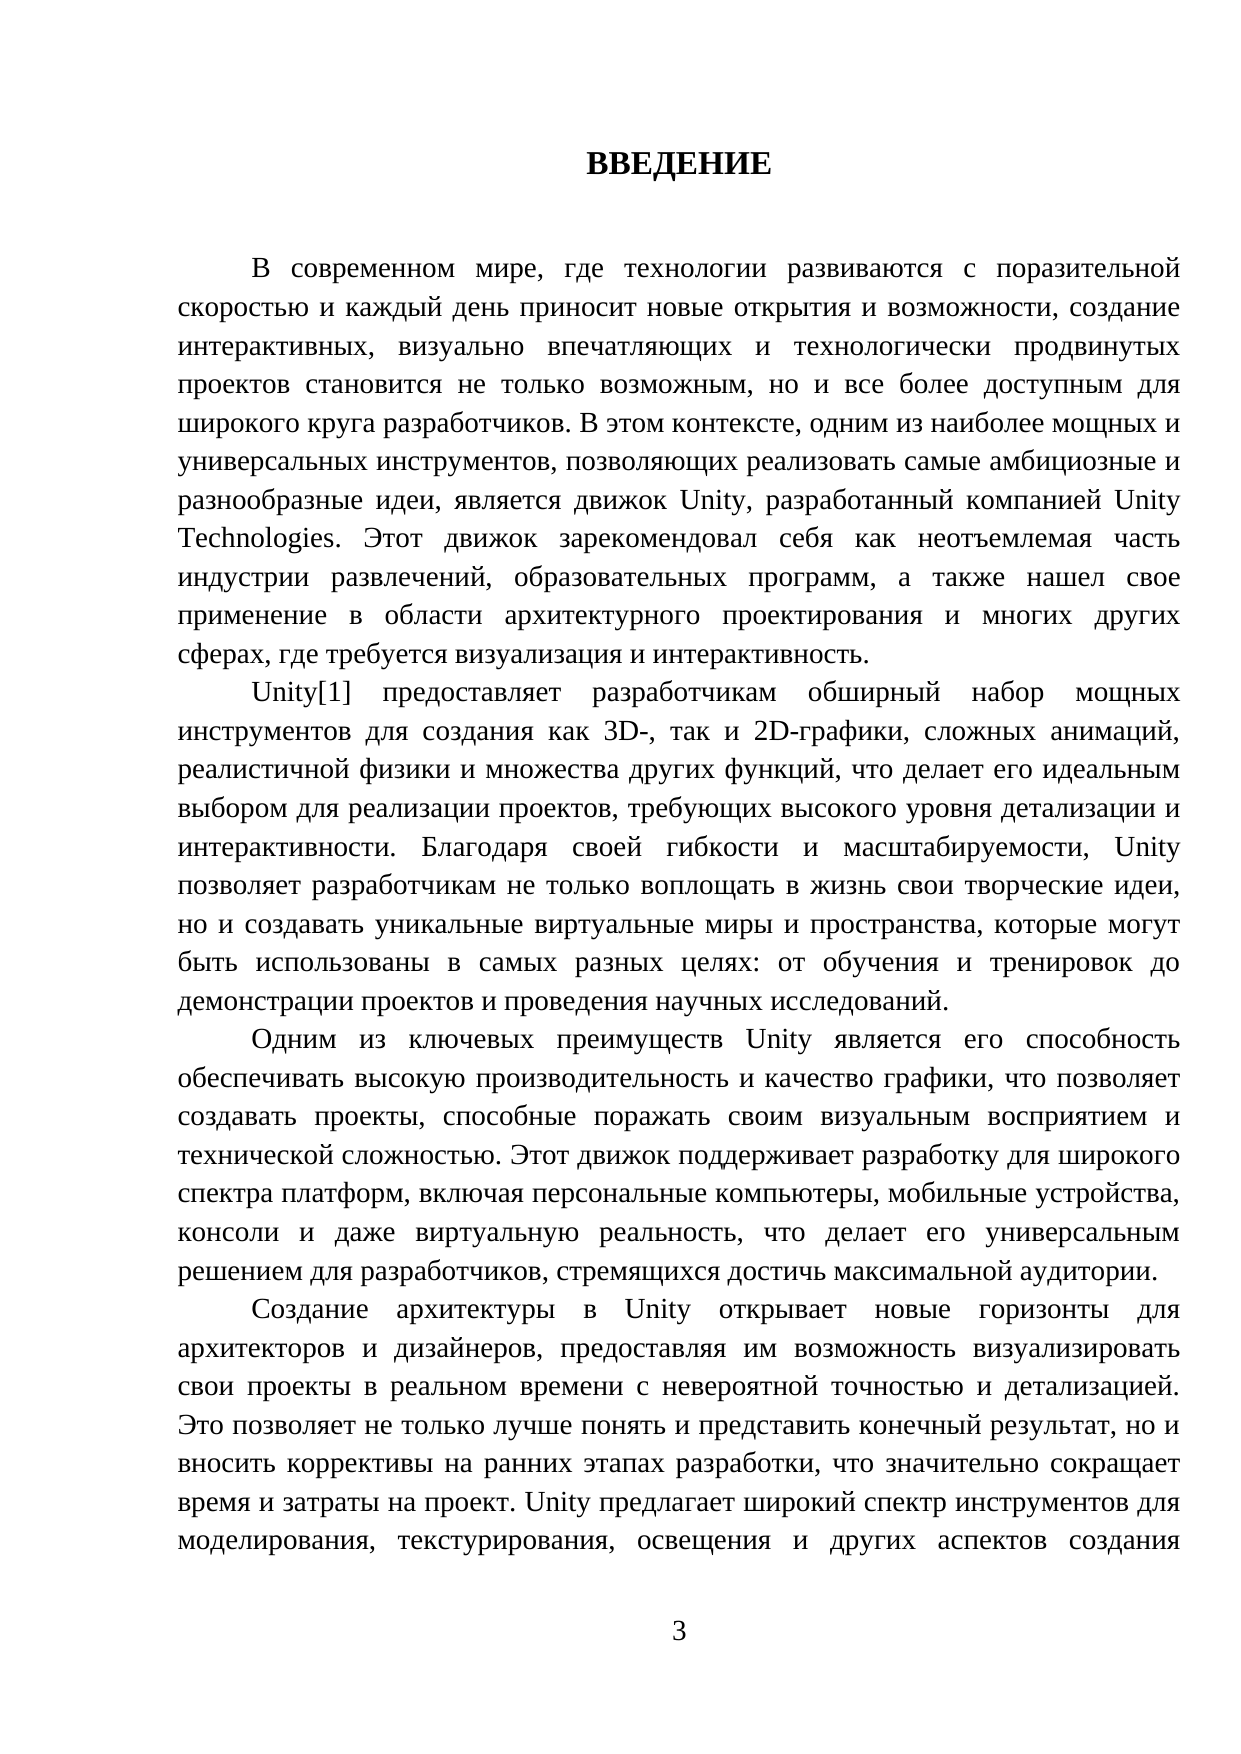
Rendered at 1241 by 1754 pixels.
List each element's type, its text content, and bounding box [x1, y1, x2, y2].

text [177, 1291, 1181, 1556]
text Unity[1] предоставляет разработчикам обширный набор мощных инструментов для создания как 3D-, так и 2D-графики, сложных анимаций, реалистичной физики и множества других функций, что делает его идеальным выбором для реализации проектов, требующих высокого уровня детализации и интерактивности. Благодаря своей гибкости и масштабируемости, Unity позволяет разработчикам не только воплощать в жизнь свои творческие идеи, но и создавать уникальные виртуальные миры и пространства, которые могут быть использованы в самых разных целях: от обучения и тренировок до демонстрации проектов и проведения научных исследований. [177, 674, 1181, 1016]
subtitle ВВЕДЕНИЕ [177, 143, 1181, 181]
text Одним из ключевых преимуществ Unity является его способность обеспечивать высокую производительность и качество графики, что позволяет создавать проекты, способные поражать своим визуальным восприятием и технической сложностью. Этот движок поддерживает разработку для широкого спектра платформ, включая персональные компьютеры, мобильные устройства, консоли и даже виртуальную реальность, что делает его универсальным решением для разработчиков, стремящихся достичь максимальной аудитории. [177, 1021, 1181, 1286]
text В современном мире, где технологии развиваются с поразительной скоростью и каждый день приносит новые открытия и возможности, создание интерактивных, визуально впечатляющих и технологически продвинутых проектов становится не только возможным, но и все более доступным для широкого круга разработчиков. В этом контексте, одним из наиболее мощных и универсальных инструментов, позволяющих реализовать самые амбициозные и разнообразные идеи, является движок Unity, разработанный компанией Unity Technologies. Этот движок зарекомендовал себя как неотъемлемая часть индустрии развлечений, образовательных программ, а также нашел свое применение в области архитектурного проектирования и многих других сферах, где требуется визуализация и интерактивность. [177, 251, 1181, 669]
